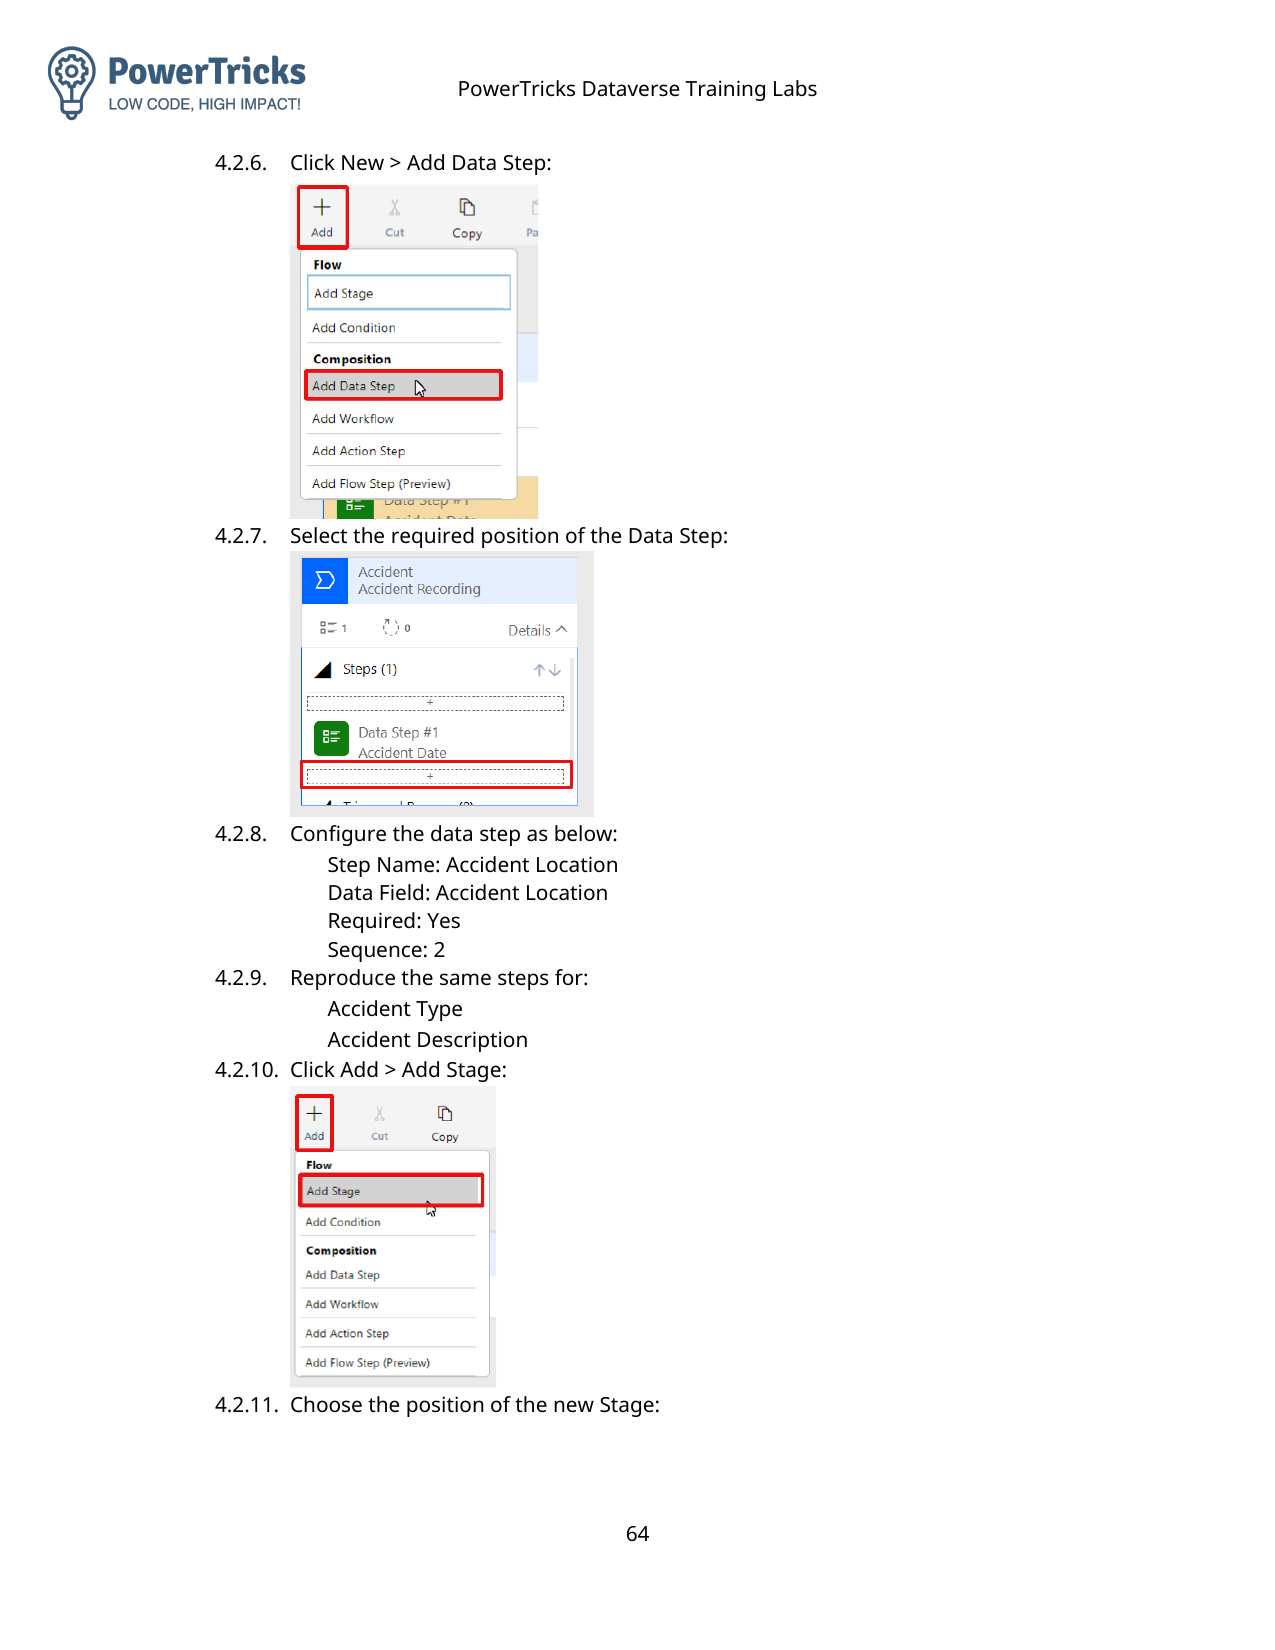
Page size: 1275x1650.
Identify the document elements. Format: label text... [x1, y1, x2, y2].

list Sequence: 2 [327, 935, 1098, 963]
picture [289, 551, 594, 817]
list Click New > Add Data Step: [215, 148, 1098, 176]
list Accident Type [327, 994, 1098, 1023]
list Data Field: Accident Location [327, 878, 1098, 907]
picture [289, 1086, 497, 1388]
list Configure the data step as below: [215, 819, 1098, 848]
list Step Name: Accident Location [327, 850, 1098, 878]
list Accident Description [327, 1025, 1098, 1053]
picture [289, 178, 539, 519]
list Click Add > Add Stage: [215, 1055, 1098, 1084]
list Select the required position of the Data Step: [215, 521, 1098, 549]
list Reproduce the same steps for: [215, 963, 1098, 992]
picture [40, 39, 310, 124]
list Choose the position of the new Stage: [215, 1390, 1098, 1418]
list Required: Yes [327, 907, 1098, 935]
